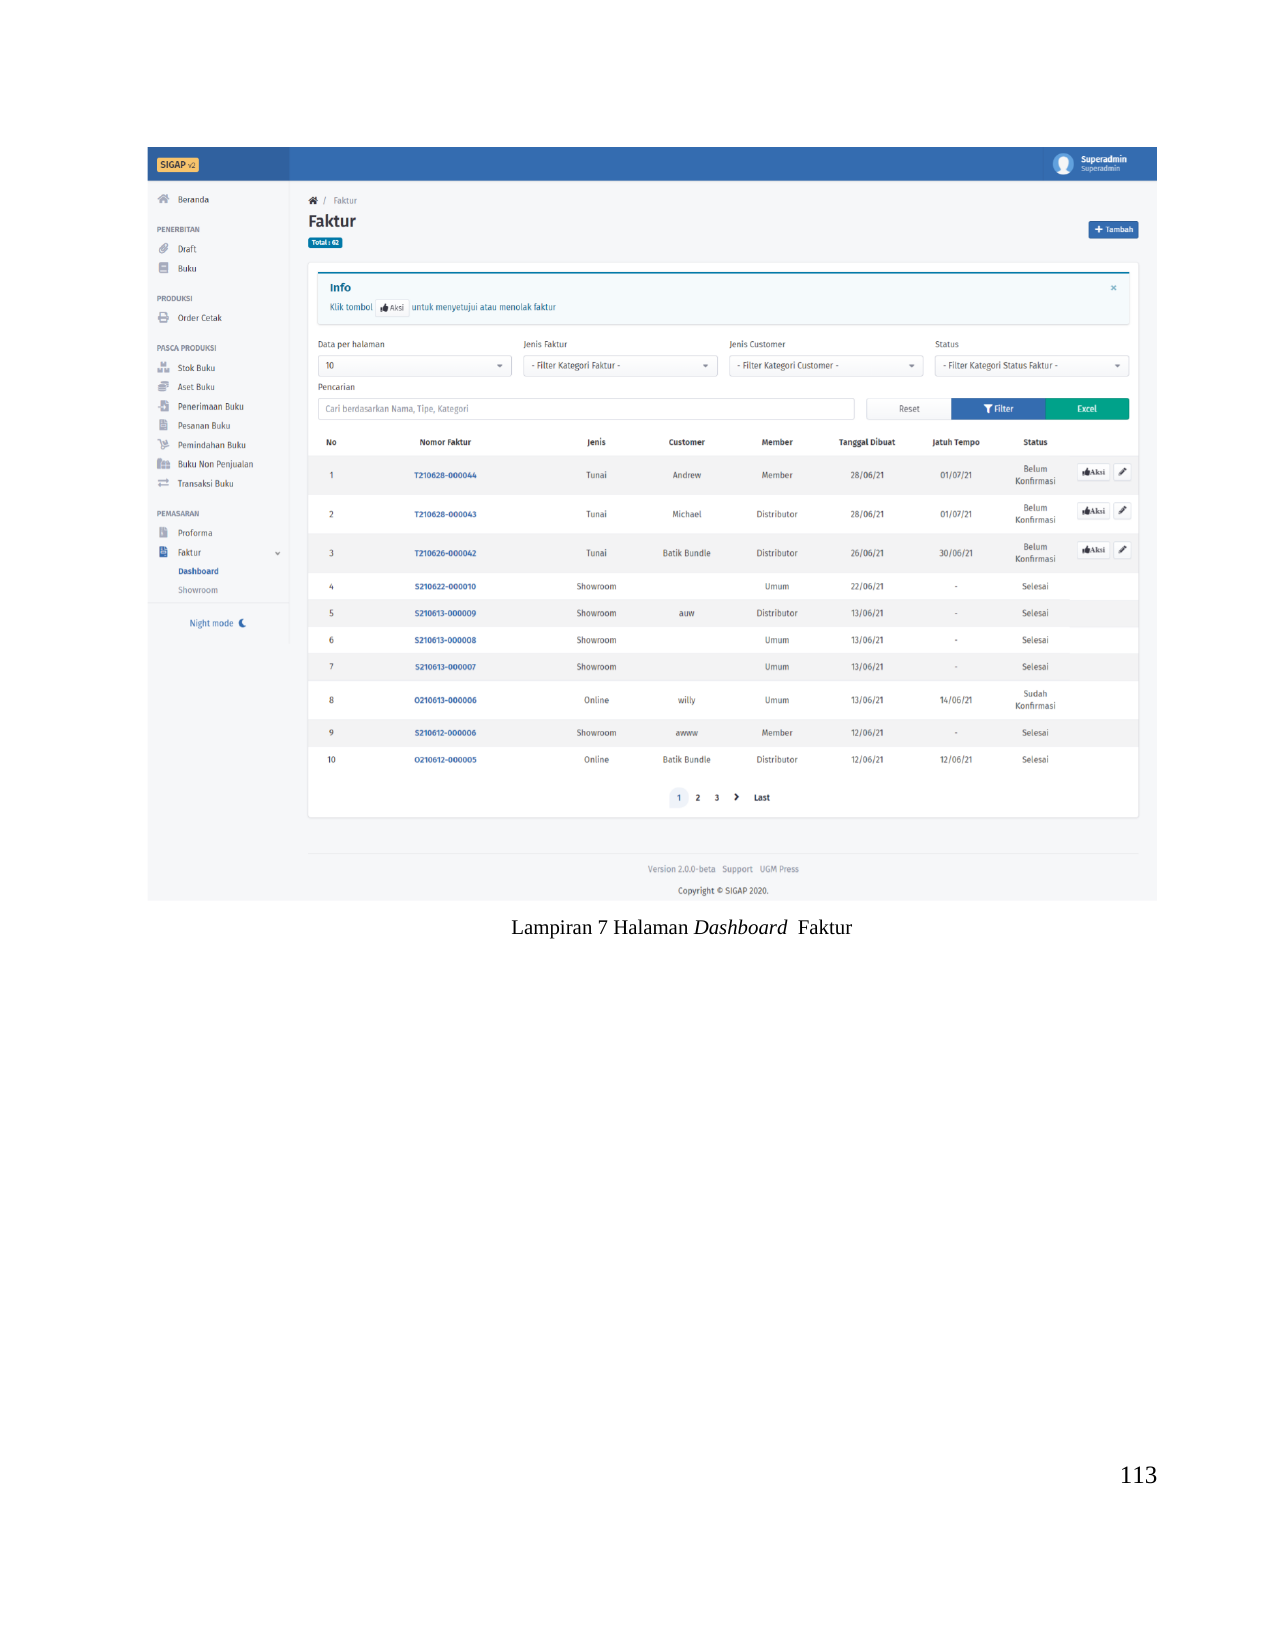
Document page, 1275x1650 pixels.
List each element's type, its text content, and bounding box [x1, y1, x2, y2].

text Lampiran 7 Halaman Dashboard Faktur [148, 915, 1157, 939]
picture [147, 147, 1157, 901]
